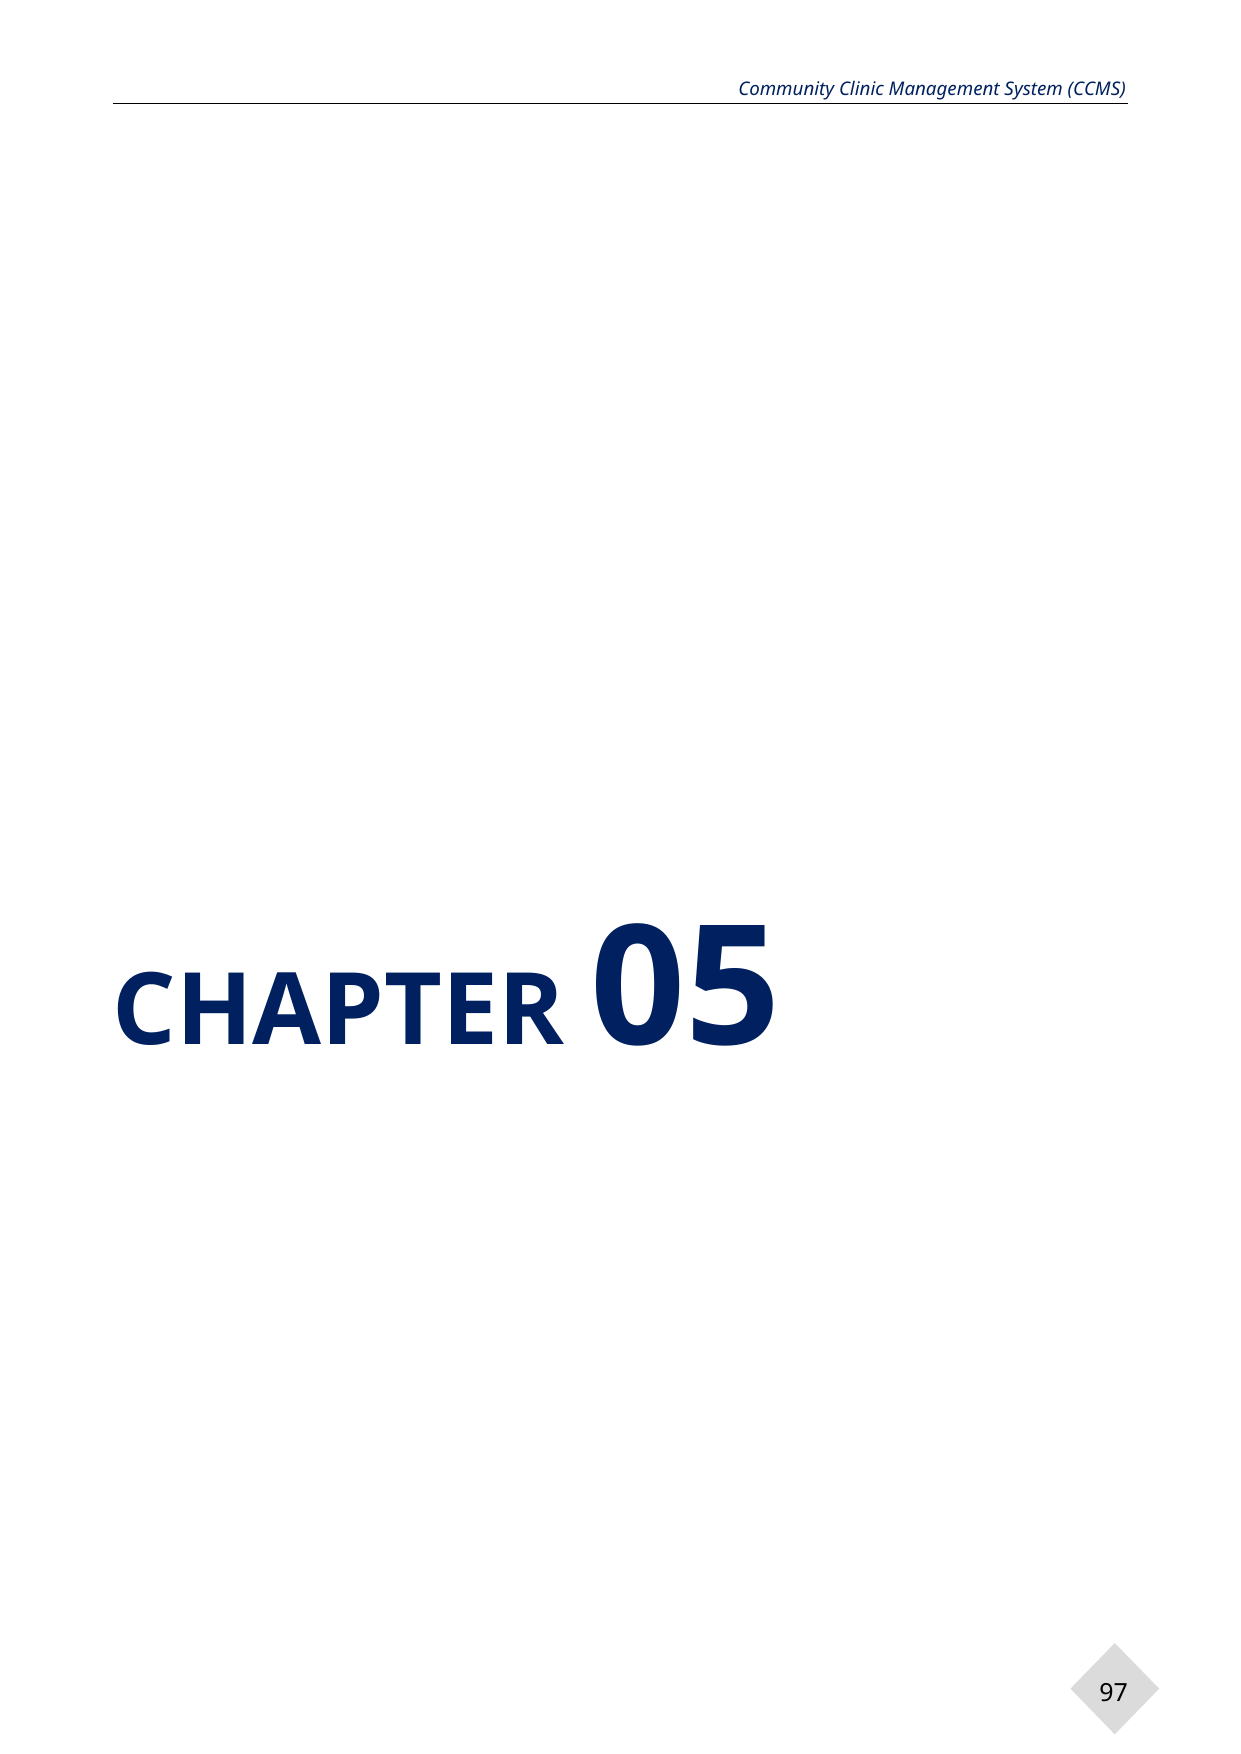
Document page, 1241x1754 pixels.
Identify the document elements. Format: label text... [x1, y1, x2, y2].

text CHAPTER 05 [112, 867, 1128, 1093]
